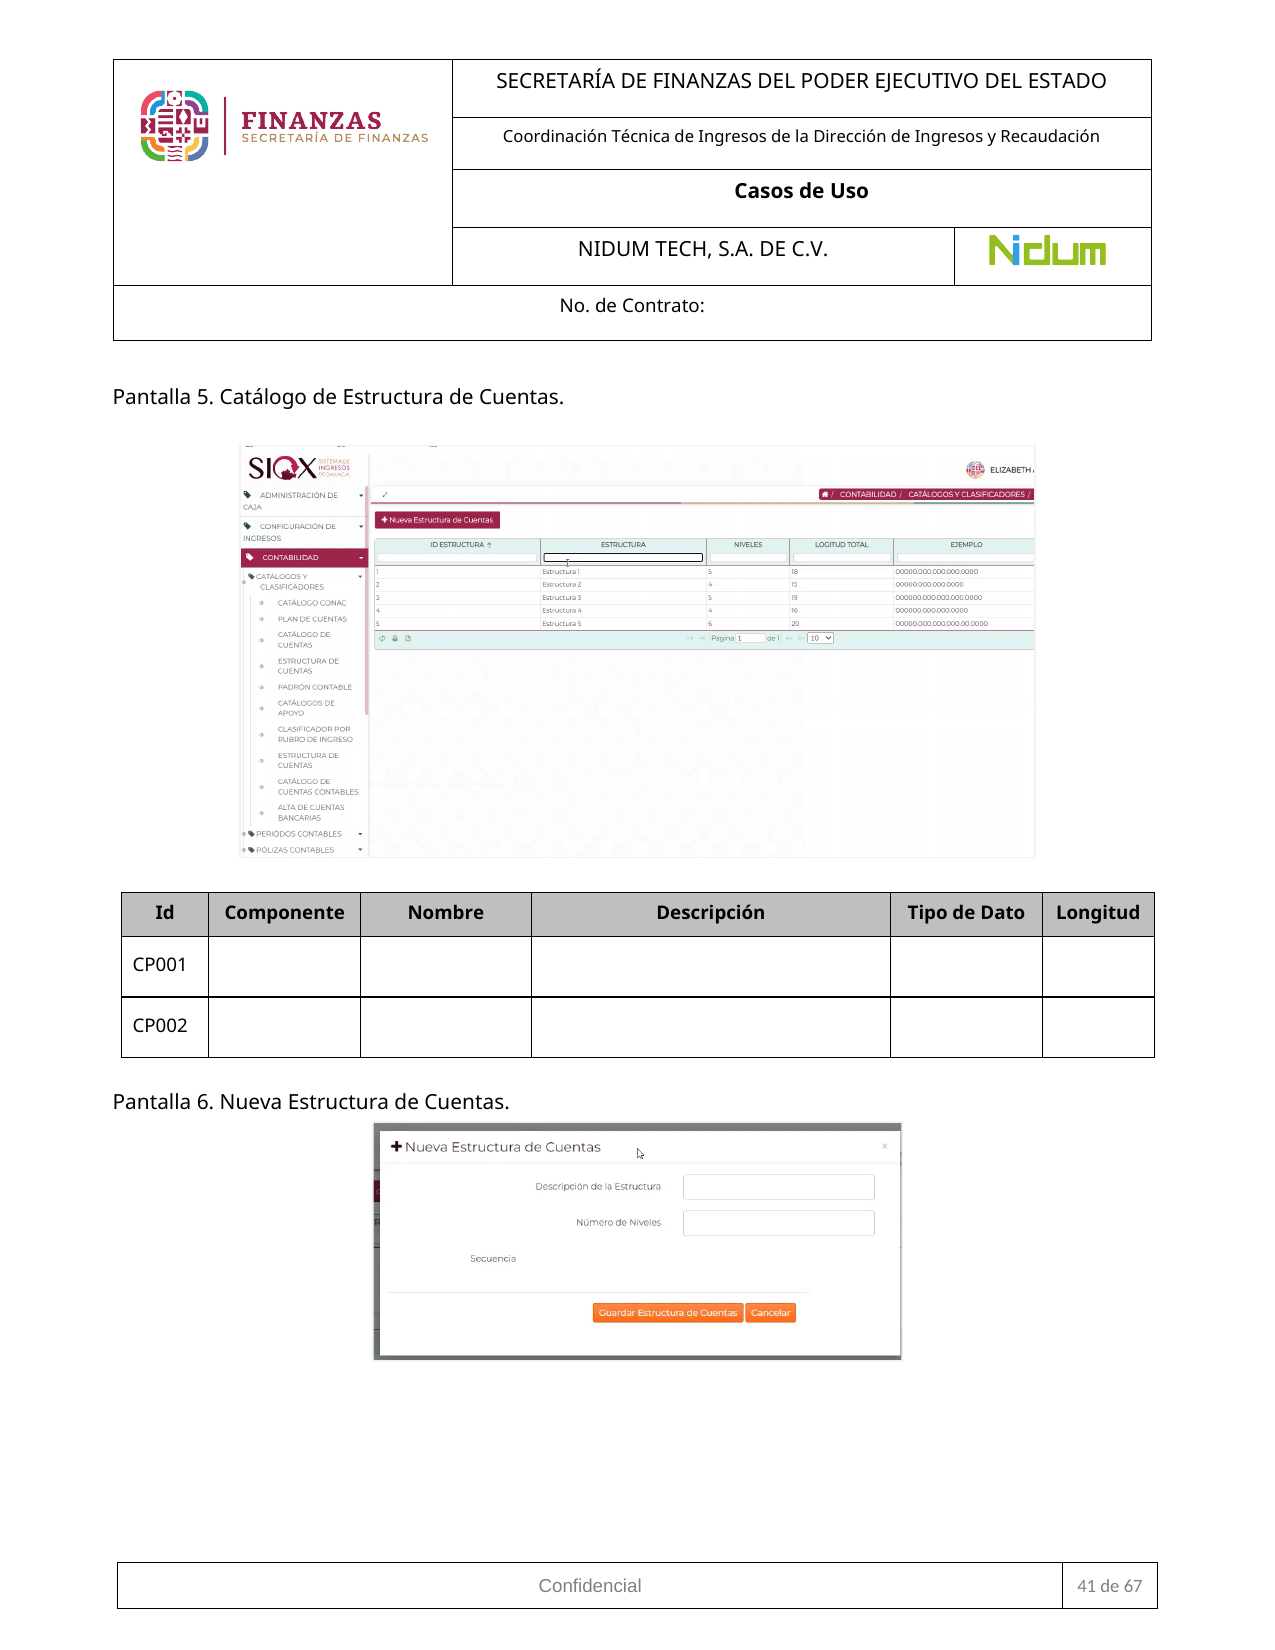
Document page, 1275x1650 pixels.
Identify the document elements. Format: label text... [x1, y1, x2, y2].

picture [373, 1123, 902, 1360]
table_cell [361, 998, 531, 1057]
table_cell [532, 998, 890, 1057]
picture [134, 82, 448, 168]
picture [241, 446, 1034, 857]
table_cell [361, 937, 531, 996]
table_cell [1043, 937, 1154, 996]
table_header Id [122, 893, 208, 936]
table_cell [209, 937, 360, 996]
table_cell [891, 998, 1042, 1057]
table_header Tipo de Dato [891, 893, 1042, 936]
table_header Descripción [532, 893, 890, 936]
text Pantalla 6. Nueva Estructura de Cuentas. [112, 1087, 1162, 1115]
table_cell [891, 937, 1042, 996]
text Pantalla 5. Catálogo de Estructura de Cuentas. [112, 382, 1162, 410]
table_header Nombre [361, 893, 531, 936]
table_cell CP002 [122, 998, 208, 1057]
table_cell [1043, 998, 1154, 1057]
table_cell [532, 937, 890, 996]
picture [983, 232, 1112, 267]
table_header Longitud [1043, 893, 1154, 936]
table_header Componente [209, 893, 360, 936]
table_cell CP001 [122, 937, 208, 996]
table_cell [209, 998, 360, 1057]
